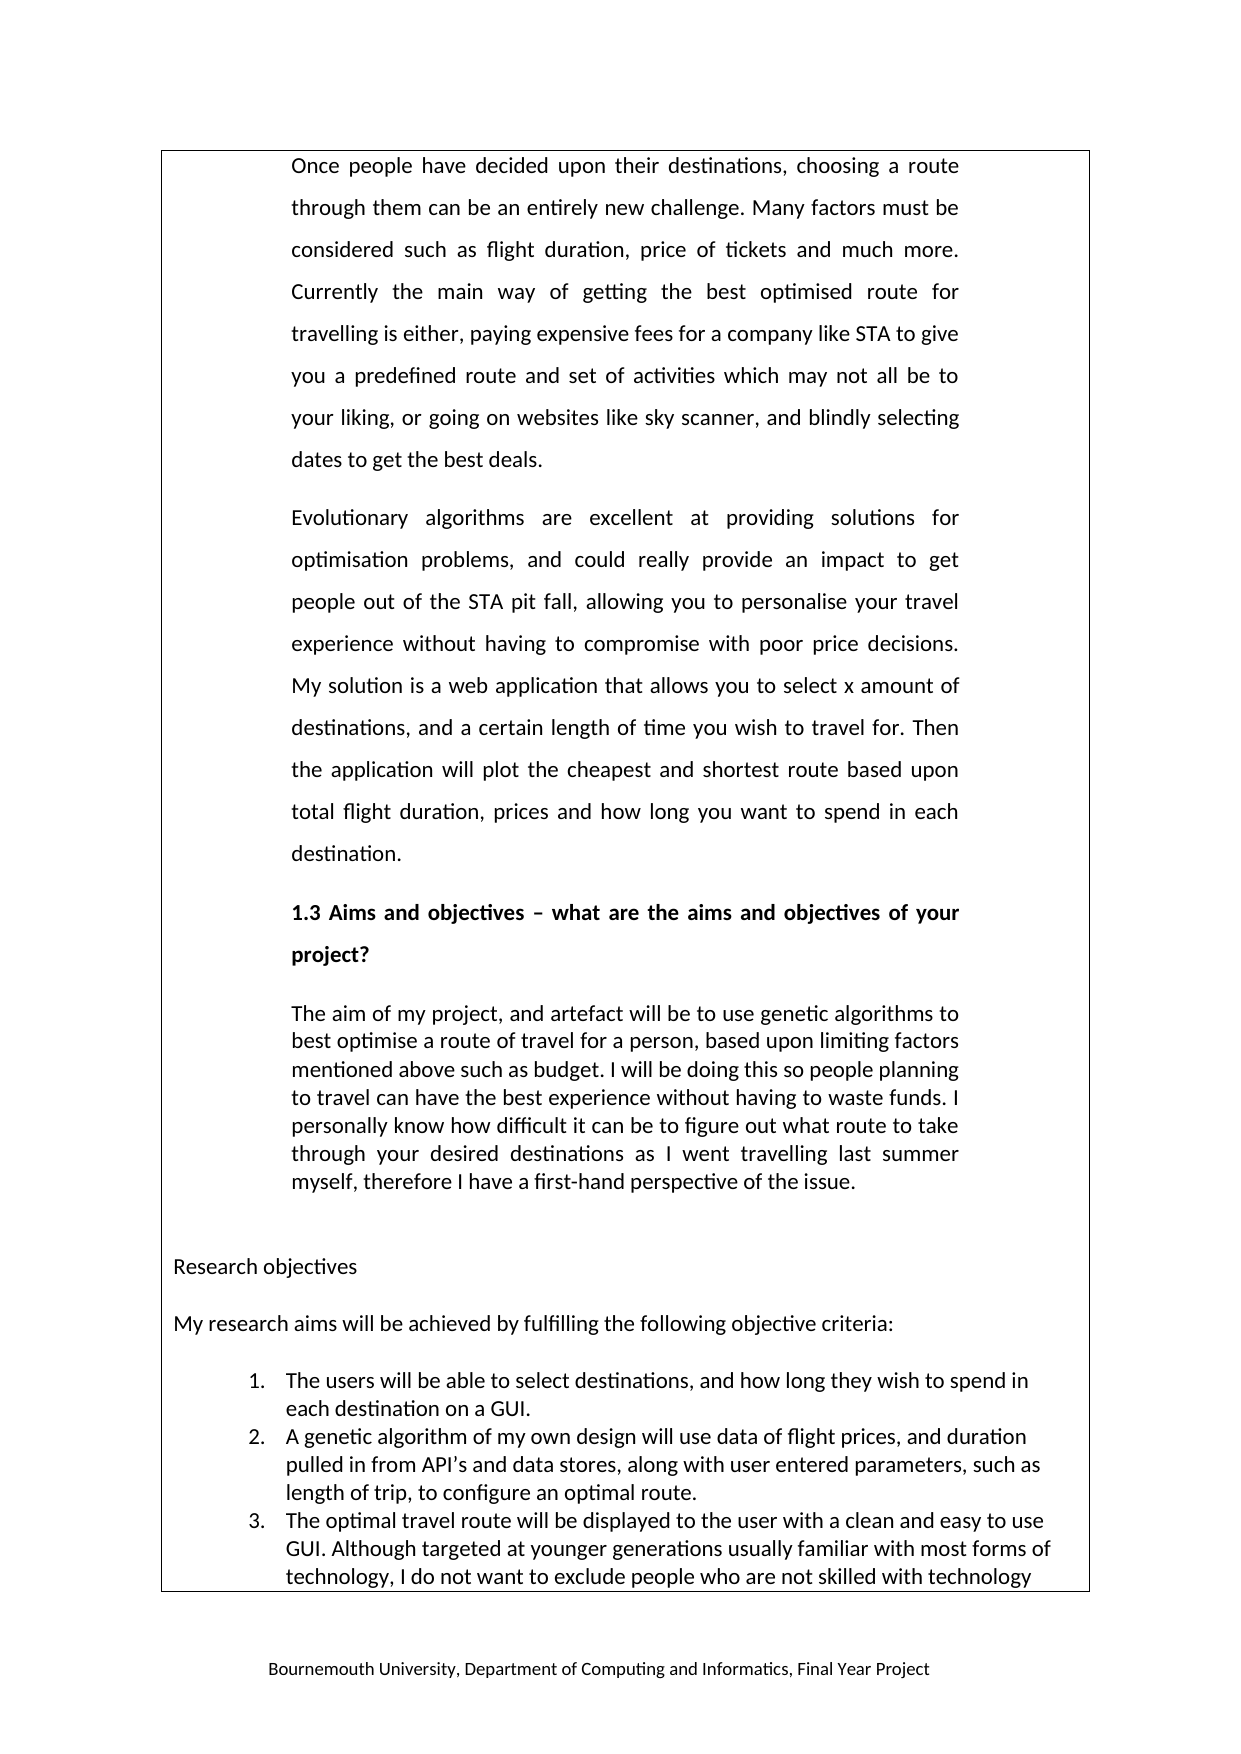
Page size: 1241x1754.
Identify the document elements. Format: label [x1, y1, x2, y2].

table_header [162, 151, 1089, 1591]
